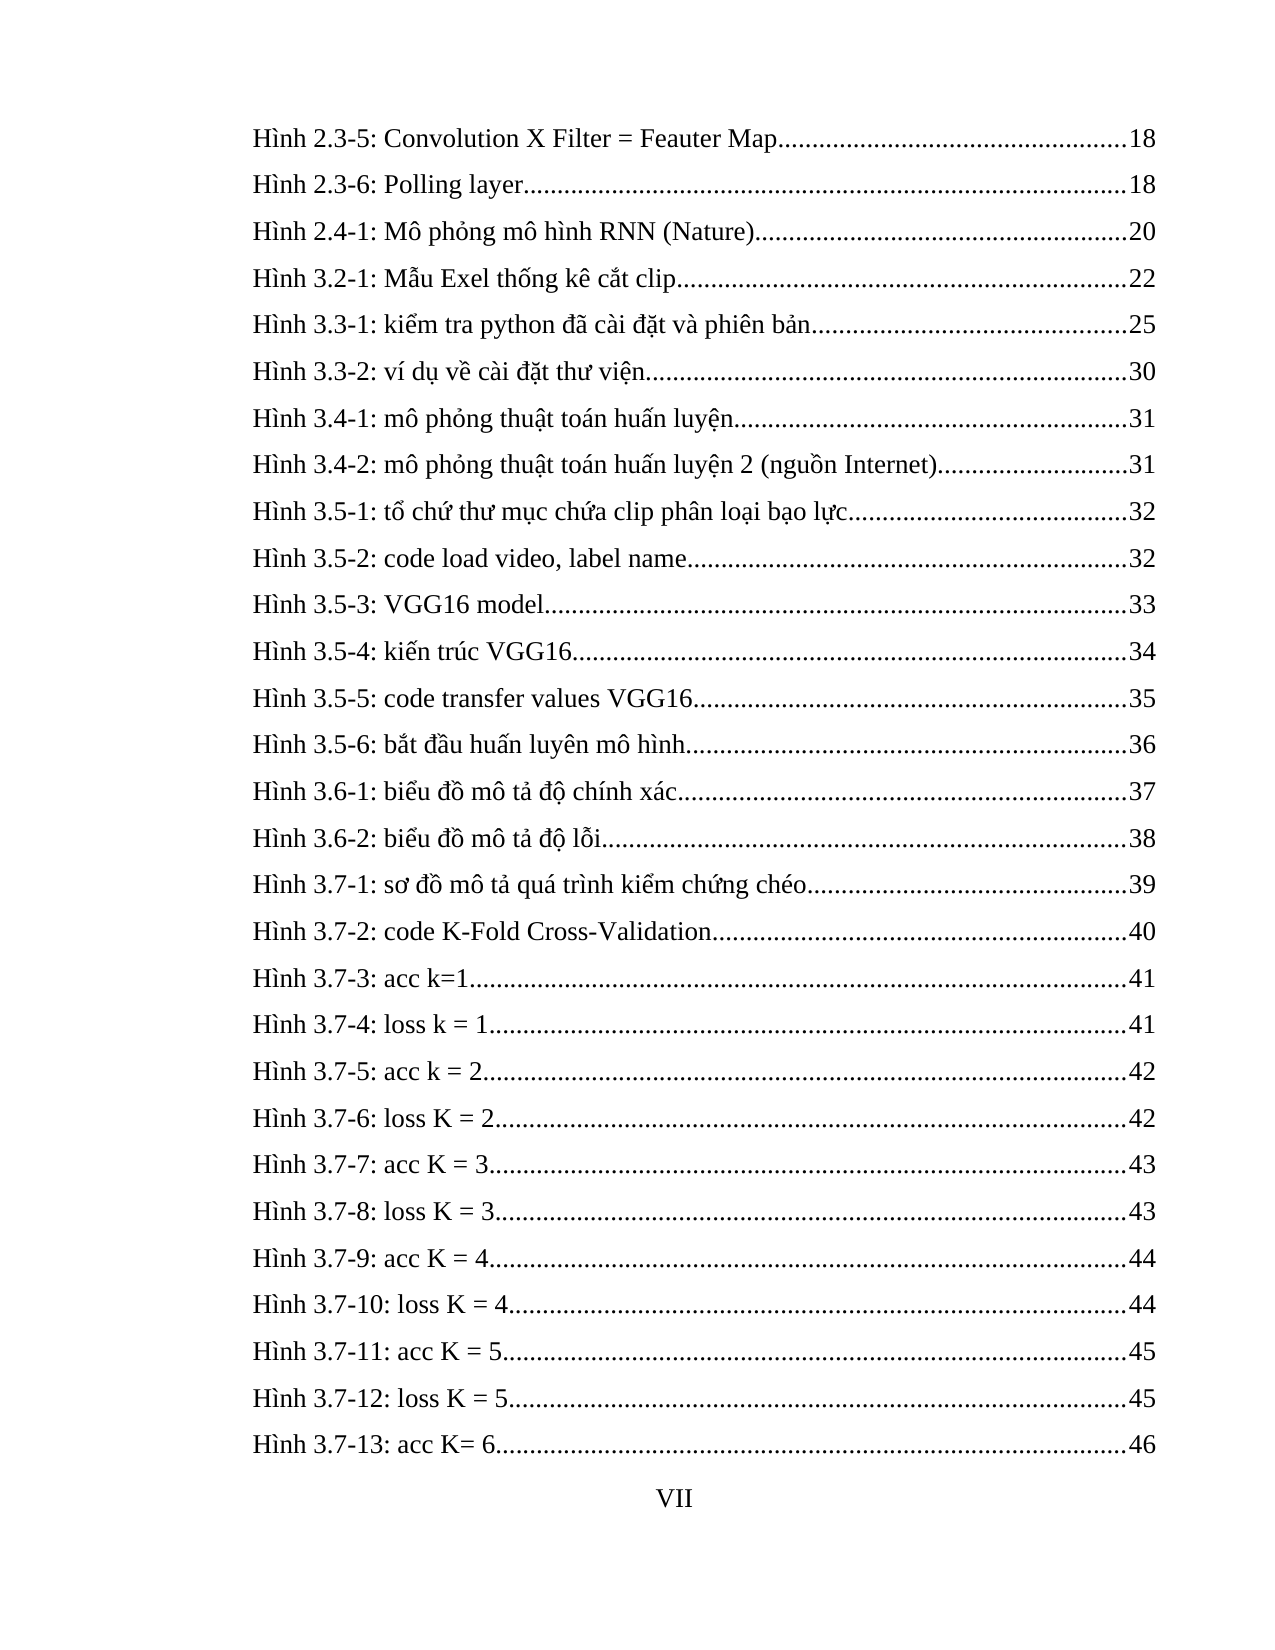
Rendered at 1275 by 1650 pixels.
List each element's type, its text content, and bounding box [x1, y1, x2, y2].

text Hình 3.4-2: mô phỏng thuật toán huấn luyện 2 (nguồn Internet). 31 [177, 448, 1157, 479]
text Hình 3.7-1: sơ đồ mô tả quá trình kiểm chứng chéo 39 [177, 868, 1157, 899]
text Hình 2.4-1: Mô phỏng mô hình RNN (Nature). 20 [177, 215, 1157, 246]
text Hình 3.3-1: kiểm tra python đã cài đặt và phiên bản 25 [177, 308, 1157, 339]
text Hình 3.5-1: tổ chứ thư mục chứa clip phân loại bạo lực 32 [177, 495, 1157, 526]
text Hình 3.7-9: acc K = 4 44 [177, 1242, 1157, 1273]
text Hình 3.5-3: VGG16 model 33 [177, 588, 1157, 619]
text Hình 3.5-6: bắt đầu huấn luyên mô hình. 36 [177, 728, 1157, 759]
text Hình 3.7-6: loss K = 2 42 [177, 1102, 1157, 1133]
text Hình 3.7-11: acc K = 5 45 [177, 1335, 1157, 1366]
text Hình 3.7-13: acc K= 6 46 [177, 1428, 1157, 1459]
text Hình 3.7-7: acc K = 3 43 [177, 1148, 1157, 1179]
text Hình 3.6-1: biểu đồ mô tả độ chính xác 37 [177, 775, 1157, 806]
text Hình 3.7-3: acc k=1 41 [177, 962, 1157, 993]
text Hình 3.2-1: Mẫu Exel thống kê cắt clip 22 [177, 262, 1157, 293]
text Hình 3.7-10: loss K = 4 44 [177, 1288, 1157, 1319]
text Hình 3.7-2: code K-Fold Cross-Validation 40 [177, 915, 1157, 946]
text Hình 3.5-5: code transfer values VGG16 35 [177, 682, 1157, 713]
text Hình 3.6-2: biểu đồ mô tả độ lỗi 38 [177, 822, 1157, 853]
text Hình 3.3-2: ví dụ về cài đặt thư viện. 30 [177, 355, 1157, 386]
text Hình 3.7-5: acc k = 2 42 [177, 1055, 1157, 1086]
text Hình 3.7-4: loss k = 1 41 [177, 1008, 1157, 1039]
text Hình 3.7-8: loss K = 3 43 [177, 1195, 1157, 1226]
text Hình 3.7-12: loss K = 5 45 [177, 1382, 1157, 1413]
text Hình 3.5-4: kiến trúc VGG16 34 [177, 635, 1157, 666]
text Hình 3.5-2: code load video, label name 32 [177, 542, 1157, 573]
text Hình 2.3-6: Polling layer. 18 [177, 168, 1157, 199]
text Hình 3.4-1: mô phỏng thuật toán huấn luyện. 31 [177, 402, 1157, 433]
text Hình 2.3-5: Convolution X Filter = Feauter Map 18 [177, 122, 1157, 153]
